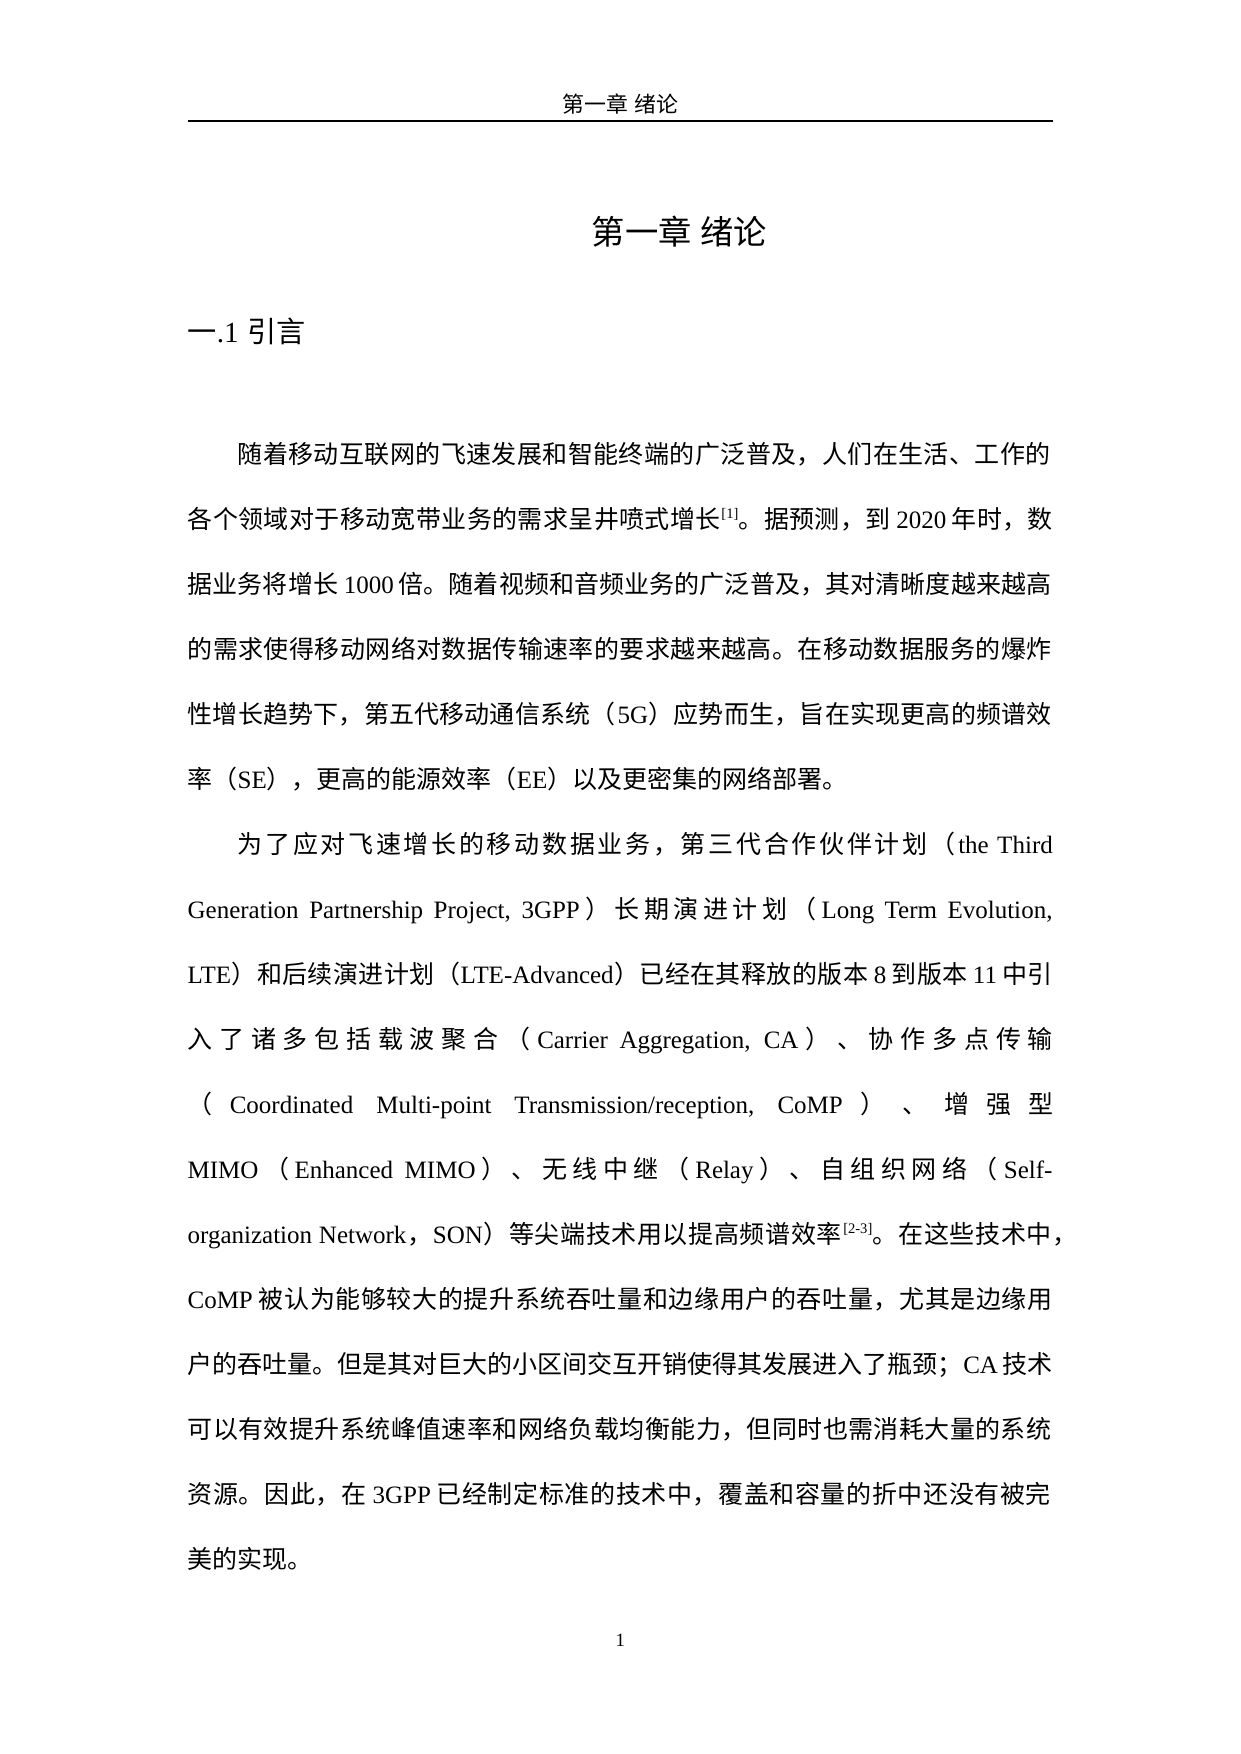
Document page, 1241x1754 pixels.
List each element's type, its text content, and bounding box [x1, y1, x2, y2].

subtitle 引言 [187, 297, 1053, 362]
text 随着移动互联网的飞速发展和智能终端的广泛普及，人们在生活、工作的各个领域对于移动宽带业务的需求呈井喷式增长[1]。据预测，到2020年时，数据业务将增长1000倍。随着视频和音频业务的广泛普及，其对清晰度越来越高的需求使得移动网络对数据传输速率的要求越来越高。在移动数据服务的爆炸性增长趋势下，第五代移动通信系统（5G）应势而生，旨在实现更高的频谱效率（SE），更高的能源效率（EE）以及更密集的网络部署。 [187, 420, 1053, 810]
text 为了应对飞速增长的移动数据业务，第三代合作伙伴计划（the Third Generation Partnership Project, 3GPP）长期演进计划（Long Term Evolution, LTE）和后续演进计划（LTE-Advanced）已经在其释放的版本8到版本11中引入了诸多包括载波聚合（Carrier Aggregation, CA）、协作多点传输（Coordinated Multi-point Transmission/reception, CoMP）、增强型MIMO（Enhanced MIMO）、无线中继（Relay）、自组织网络（Self-organization Network，SON）等尖端技术用以提高频谱效率[2-3]。在这些技术中，CoMP被认为能够较大的提升系统吞吐量和边缘用户的吞吐量，尤其是边缘用户的吞吐量。但是其对巨大的小区间交互开销使得其发展进入了瓶颈；CA技术可以有效提升系统峰值速率和网络负载均衡能力，但同时也需消耗大量的系统资源。因此，在3GPP已经制定标准的技术中，覆盖和容量的折中还没有被完美的实现。 [187, 810, 1053, 1590]
subtitle 绪论 [306, 197, 1053, 262]
